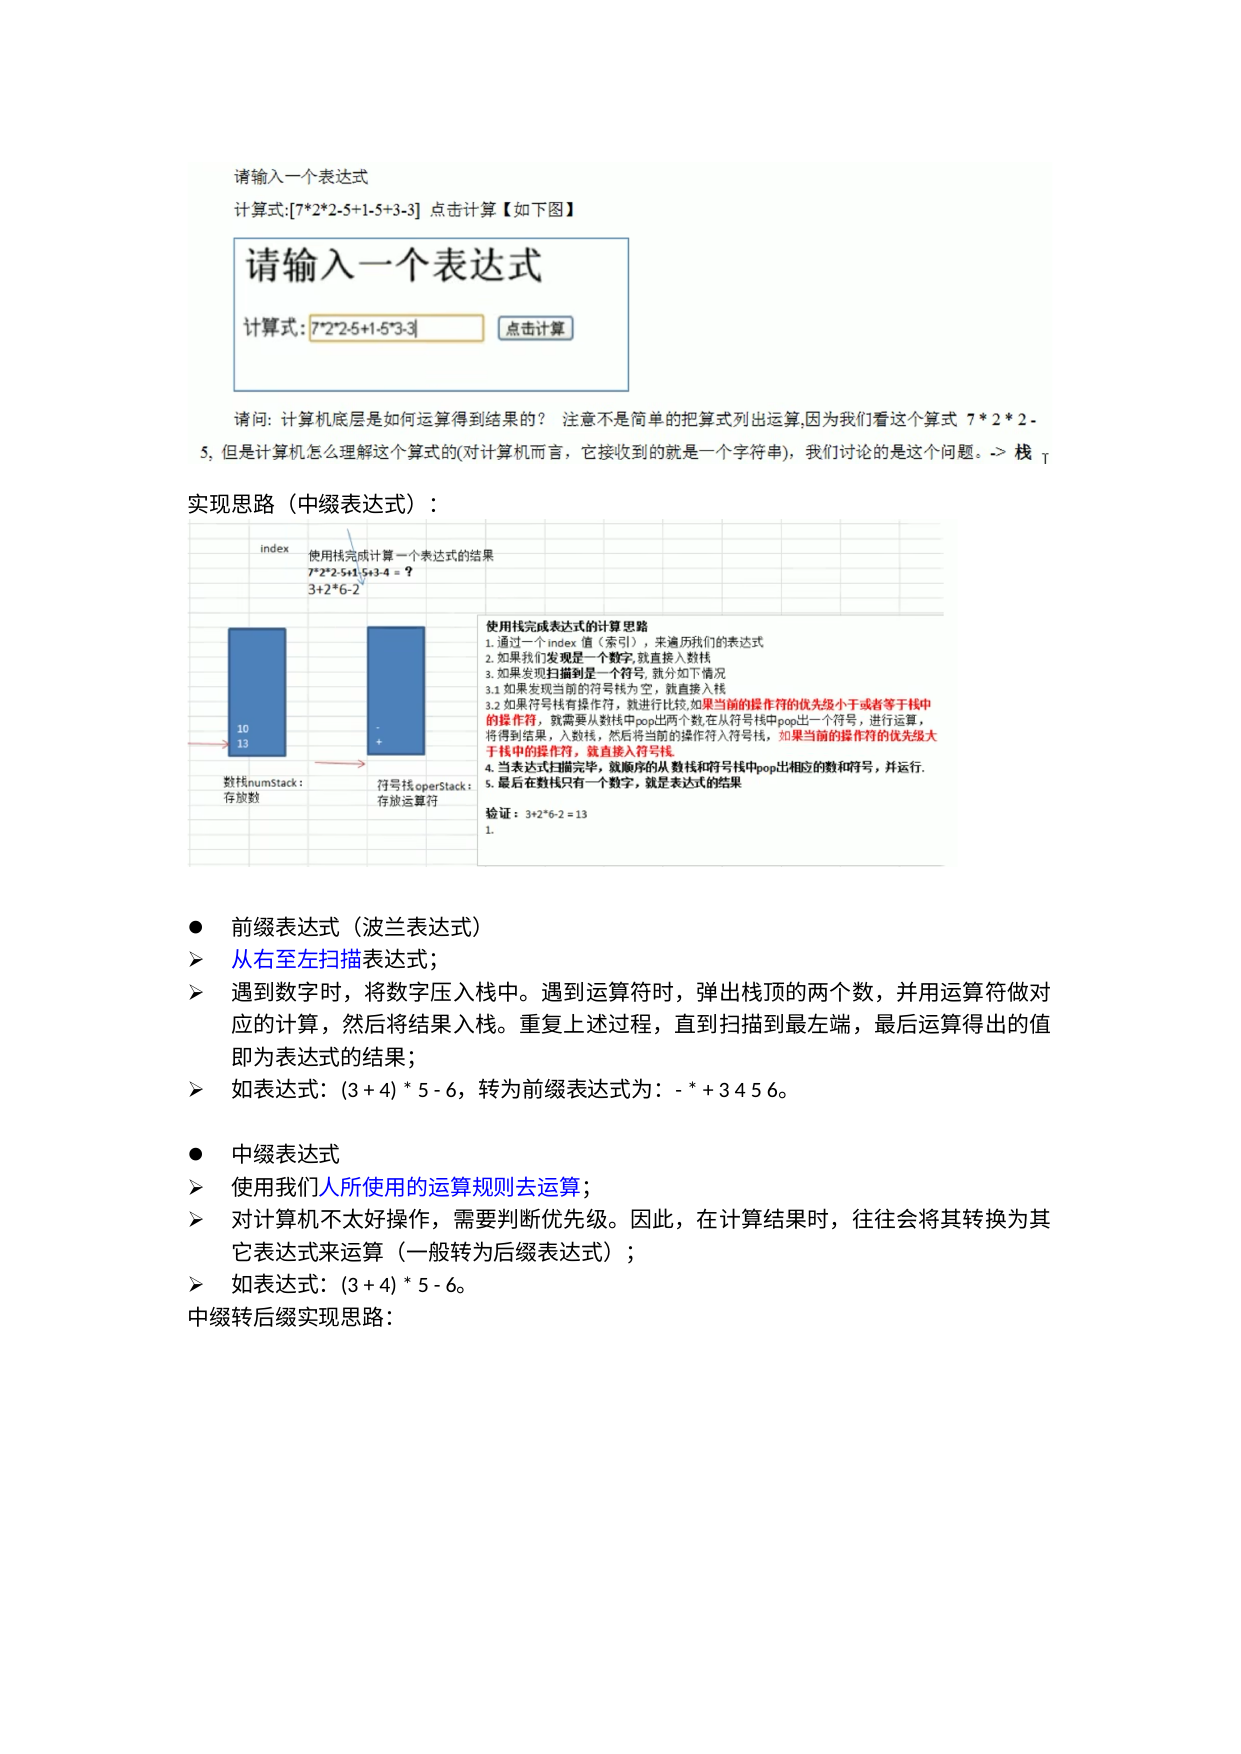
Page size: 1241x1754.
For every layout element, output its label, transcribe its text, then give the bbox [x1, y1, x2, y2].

list 中缀表达式 [187, 1137, 1053, 1169]
list 使用我们人所使用的运算规则去运算； [187, 1169, 1053, 1202]
list 前缀表达式（波兰表达式） [187, 909, 1053, 942]
list 如表达式：(3 + 4) * 5 - 6，转为前缀表达式为：- * + 3 4 5 6。 [187, 1072, 1053, 1104]
picture [187, 162, 1053, 464]
list 遇到数字时，将数字压入栈中。遇到运算符时，弹出栈顶的两个数，并用运算符做对应的计算，然后将结果入栈。重复上述过程，直到扫描到最左端，最后运算得出的值即为表达式的结果； [187, 974, 1053, 1072]
list 实现思路（中缀表达式）： [187, 487, 1053, 519]
picture [187, 519, 958, 867]
list 从右至左扫描表达式； [187, 942, 1053, 974]
list 如表达式：(3 + 4) * 5 - 6。 [187, 1267, 1053, 1299]
list 中缀转后缀实现思路： [187, 1299, 1053, 1332]
list 对计算机不太好操作，需要判断优先级。因此，在计算结果时，往往会将其转换为其它表达式来运算（一般转为后缀表达式）； [187, 1202, 1053, 1267]
